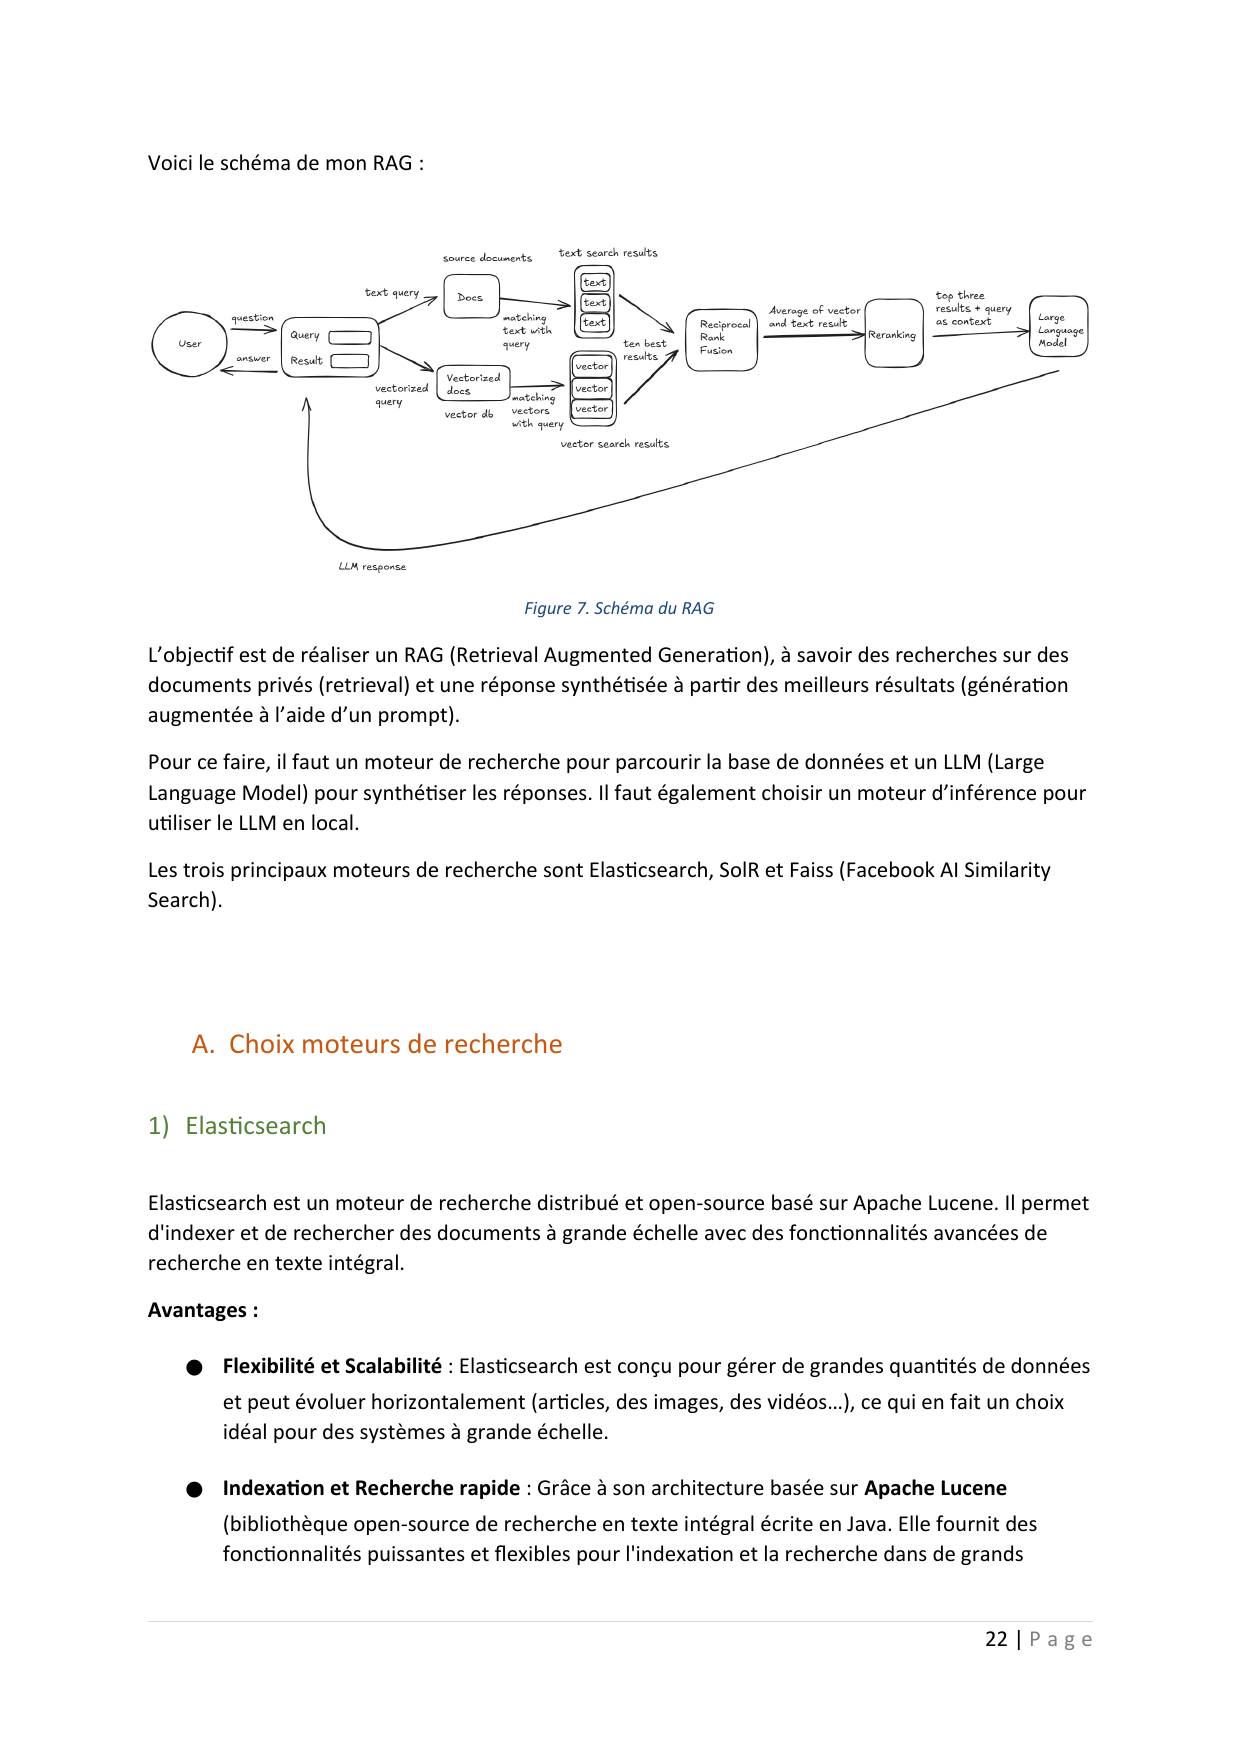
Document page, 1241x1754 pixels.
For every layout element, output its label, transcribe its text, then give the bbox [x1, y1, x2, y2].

subtitle Elasticsearch [148, 1108, 1093, 1141]
text Pour ce faire, il faut un moteur de recherche pour parcourir la base de données et un LLM (Large Language Model) pour synthétiser les réponses. Il faut également choisir un moteur d’inférence pour utiliser le LLM en local. [148, 747, 1093, 836]
text Les trois principaux moteurs de recherche sont Elasticsearch, SolR et Faiss (Facebook AI Similarity Search). [148, 855, 1093, 913]
subtitle Choix moteurs de recherche [191, 1026, 1093, 1061]
text L’objectif est de réaliser un RAG (Retrieval Augmented Generation), à savoir des recherches sur des documents privés (retrieval) et une réponse synthétisée à partir des meilleurs résultats (génération augmentée à l’aide d’un prompt). [148, 640, 1093, 729]
list Flexibilité et Scalabilité : Elasticsearch est conçu pour gérer de grandes quantités de données et peut évoluer horizontalement (articles, des images, des vidéos…), ce qui en fait un choix idéal pour des systèmes à grande échelle. [185, 1342, 1093, 1445]
text Elasticsearch est un moteur de recherche distribué et open-source basé sur Apache Lucene. Il permet d'indexer et de rechercher des documents à grande échelle avec des fonctionnalités avancées de recherche en texte intégral. [148, 1188, 1093, 1276]
text Avantages : [148, 1295, 1093, 1323]
text Figure 7. Schéma du RAG [148, 596, 1093, 619]
text Voici le schéma de mon RAG : [148, 148, 1093, 176]
picture [147, 241, 1093, 578]
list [185, 1464, 1093, 1567]
